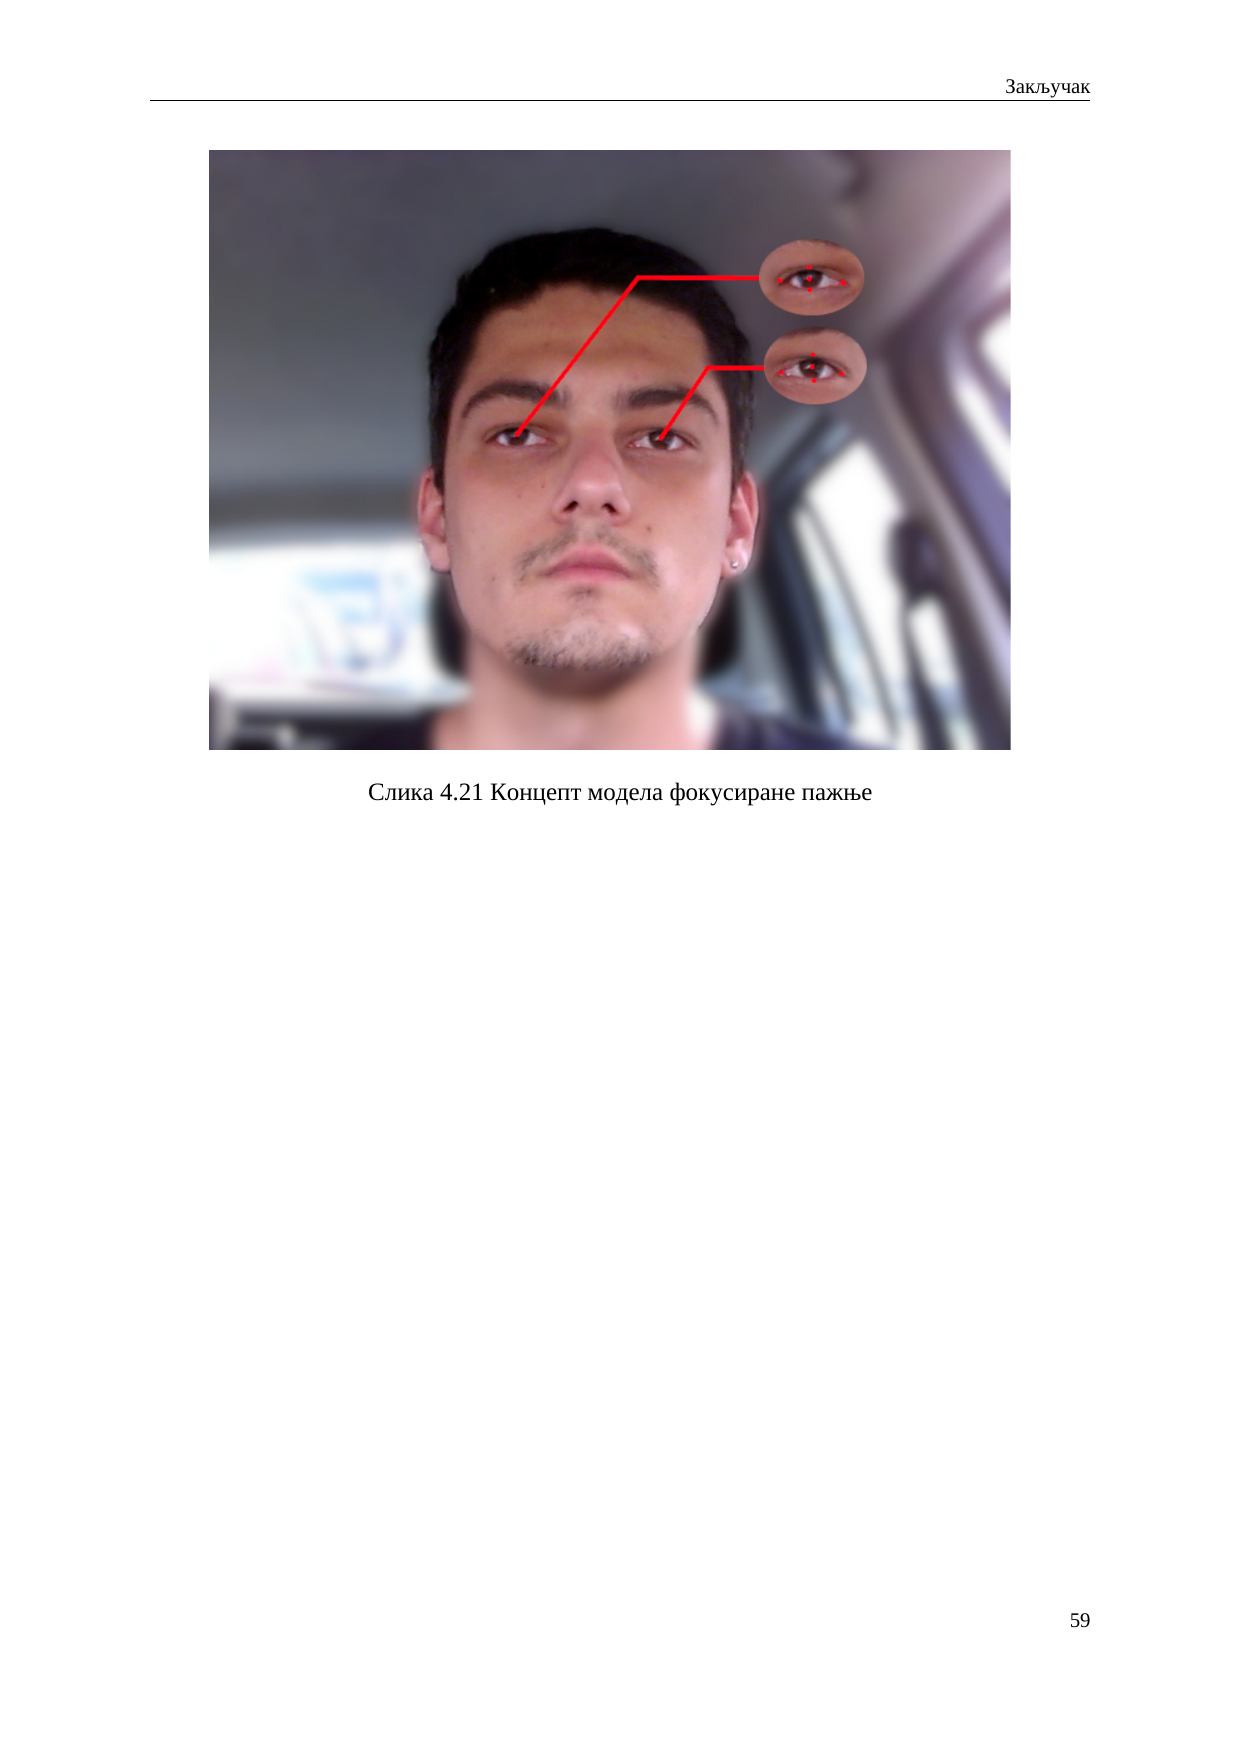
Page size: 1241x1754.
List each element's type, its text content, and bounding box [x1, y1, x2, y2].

picture [209, 150, 1011, 750]
